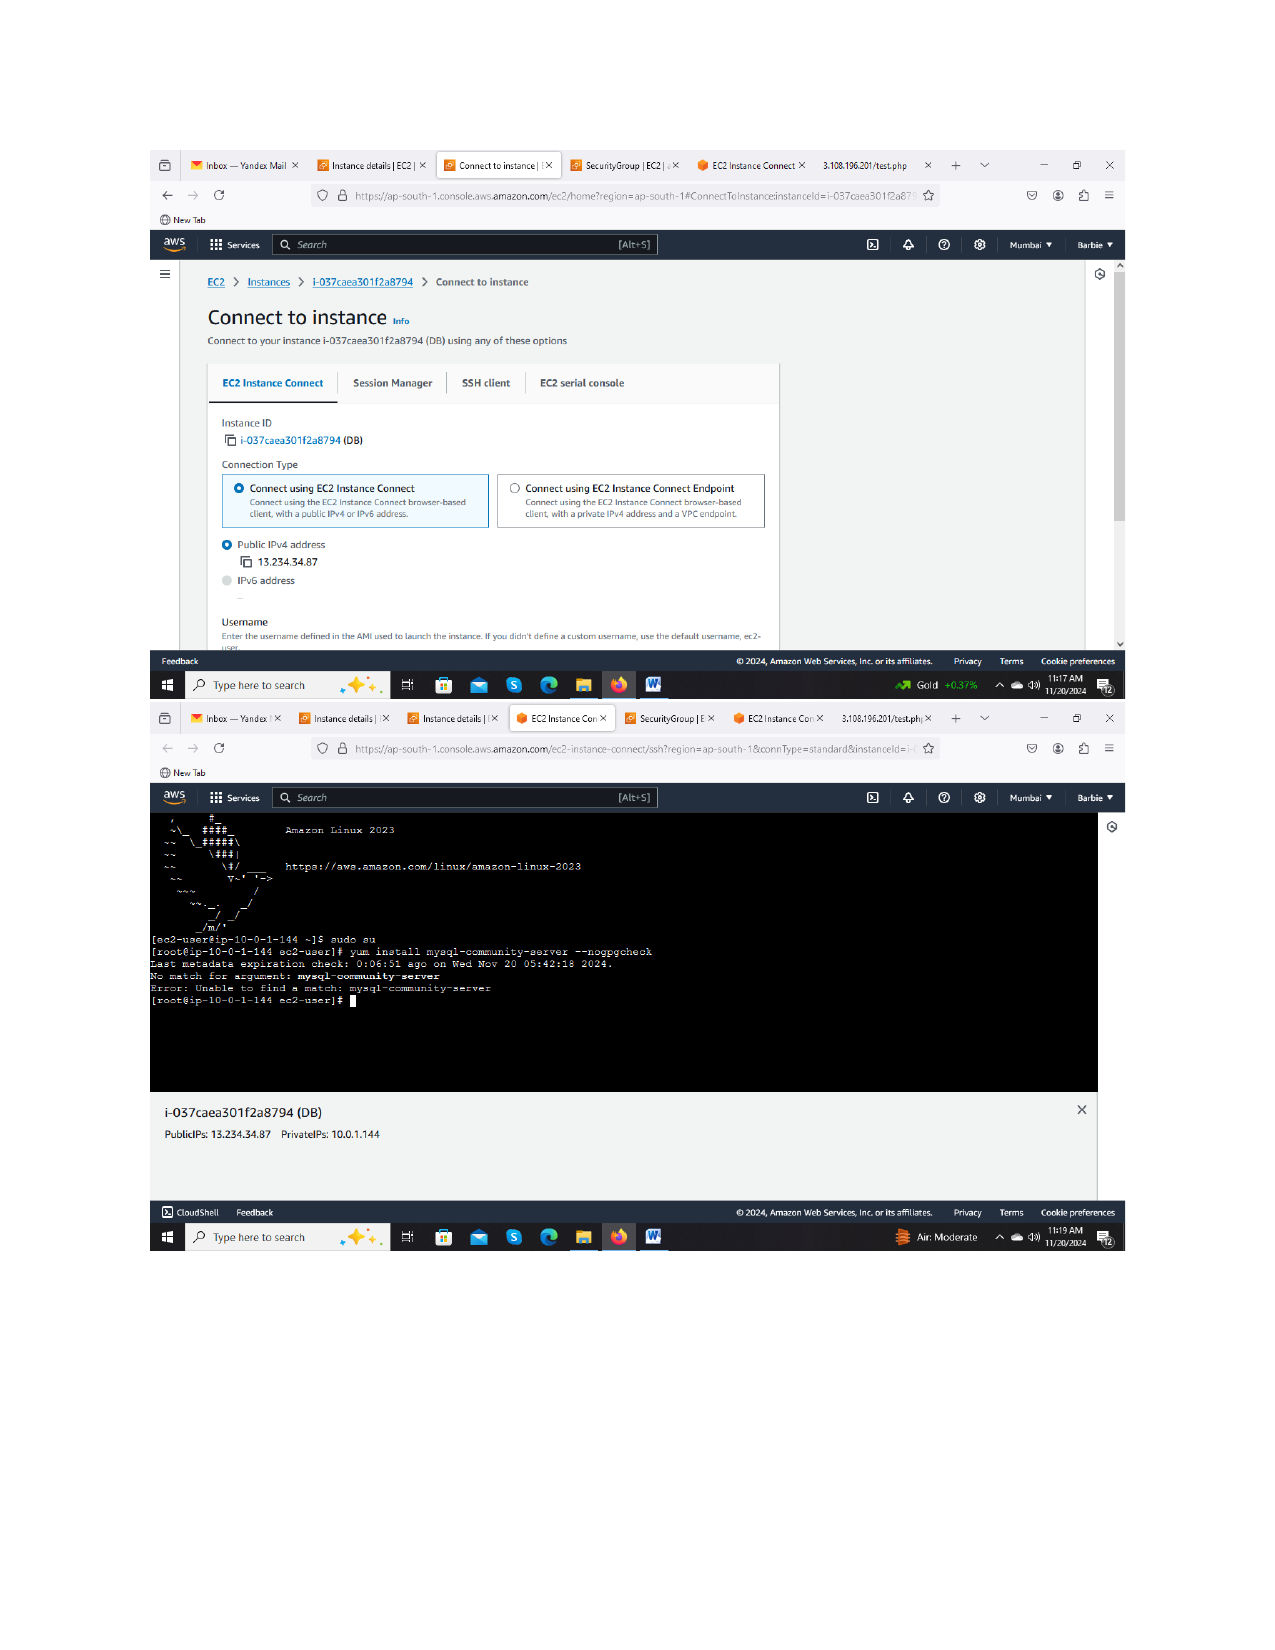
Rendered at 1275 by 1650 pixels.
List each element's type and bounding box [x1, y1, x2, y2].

picture [150, 702, 1125, 1251]
picture [150, 150, 1125, 699]
